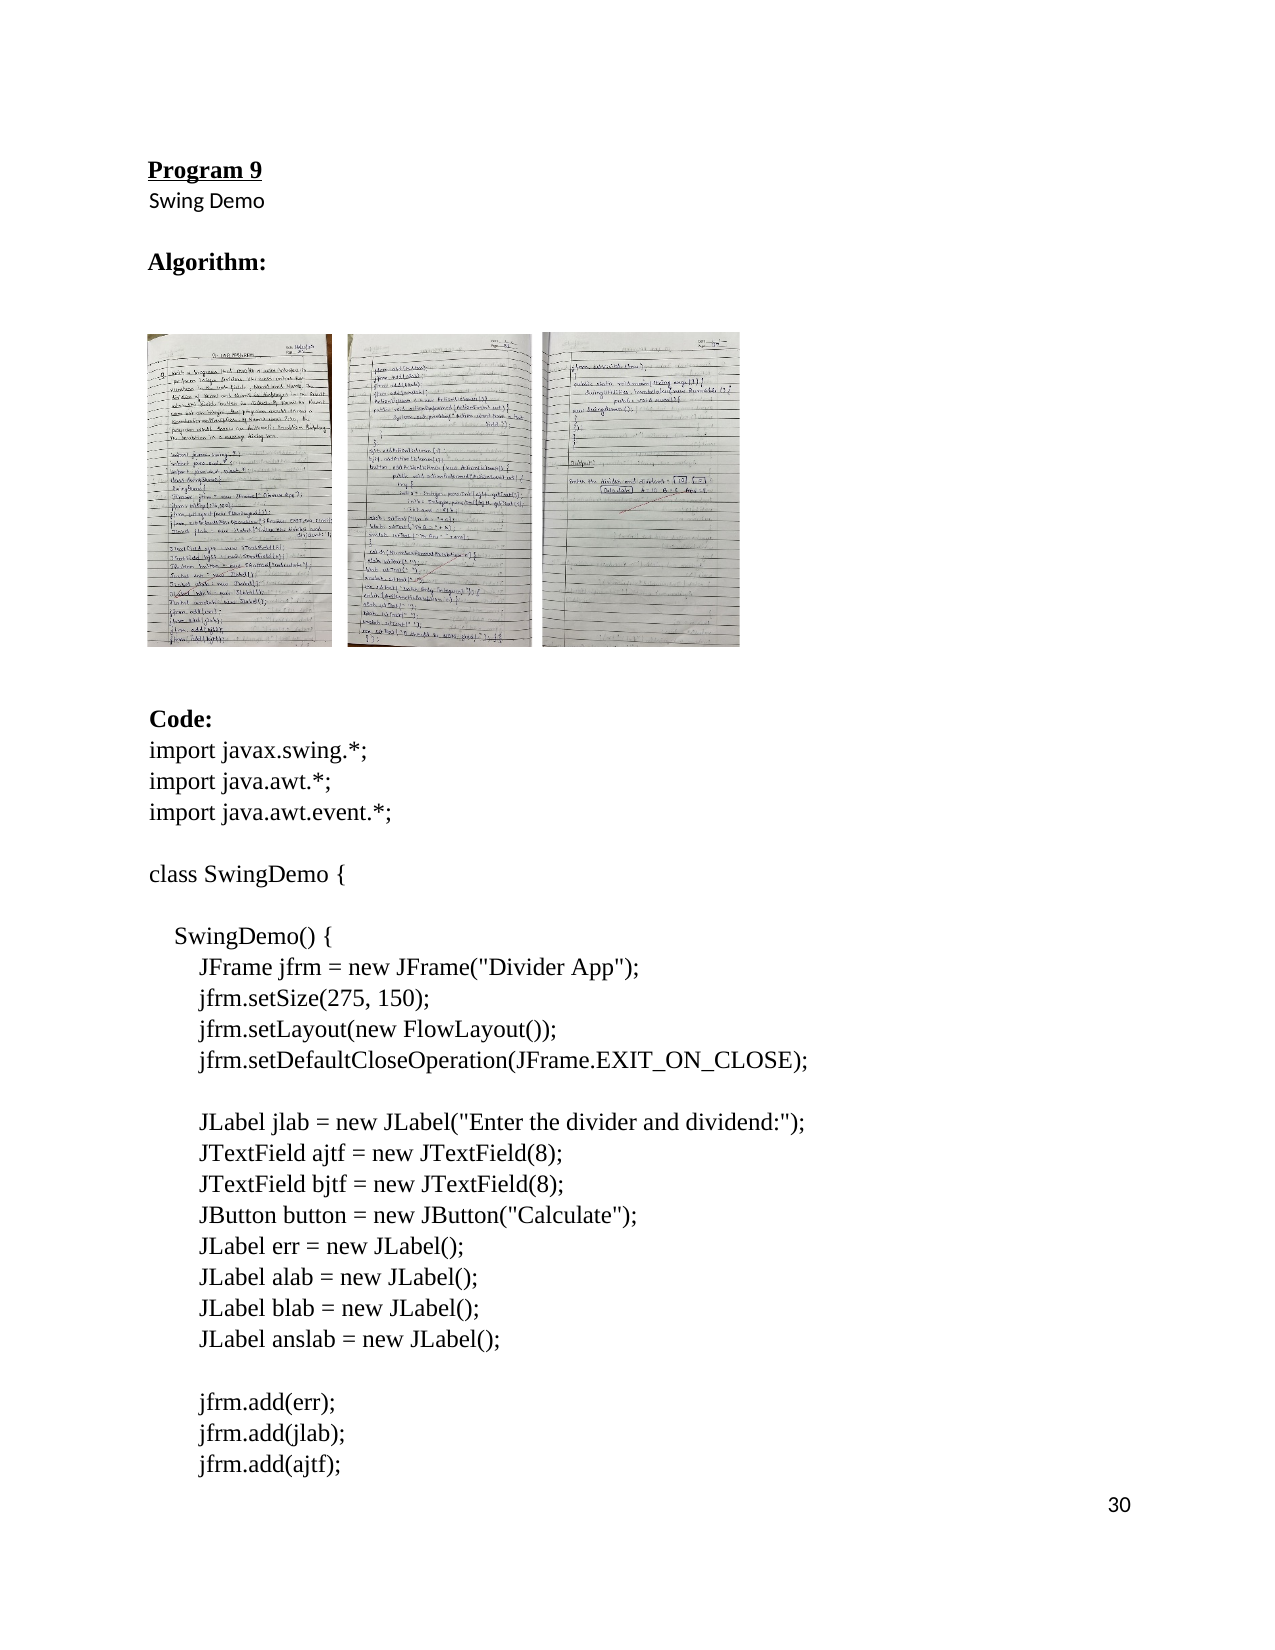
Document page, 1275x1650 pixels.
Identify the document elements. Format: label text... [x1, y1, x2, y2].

picture [347, 334, 533, 647]
text jfrm.add(jlab); [149, 1418, 1131, 1446]
text SwingDemo() { [149, 921, 1131, 950]
text Program 9 [147, 155, 1131, 184]
text Algorithm: [147, 247, 1131, 276]
text import javax.swing.*; [149, 735, 1131, 763]
text JFrame jfrm = new JFrame("Divider App"); [149, 952, 1131, 981]
picture [147, 334, 332, 647]
text JButton button = new JButton("Calculate"); [149, 1200, 1131, 1229]
text jfrm.setDefaultCloseOperation(JFrame.EXIT_ON_CLOSE); [149, 1045, 1131, 1074]
text class SwingDemo { [149, 859, 1131, 888]
text Code: [149, 704, 1131, 732]
text jfrm.setSize(275, 150); [149, 983, 1131, 1012]
text JLabel err = new JLabel(); [149, 1231, 1131, 1260]
text jfrm.add(err); [149, 1387, 1131, 1415]
text jfrm.setLayout(new FlowLayout()); [149, 1014, 1131, 1043]
picture [542, 332, 740, 647]
text JTextField bjtf = new JTextField(8); [149, 1169, 1131, 1198]
text JLabel jlab = new JLabel("Enter the divider and dividend:"); [149, 1107, 1131, 1136]
text import java.awt.event.*; [149, 797, 1131, 826]
text JTextField ajtf = new JTextField(8); [149, 1138, 1131, 1167]
text import java.awt.*; [149, 766, 1131, 794]
text jfrm.add(ajtf); [149, 1449, 1131, 1477]
text JLabel blab = new JLabel(); [149, 1293, 1131, 1322]
text JLabel anslab = new JLabel(); [149, 1324, 1131, 1353]
text Swing Demo [149, 187, 1131, 214]
text JLabel alab = new JLabel(); [149, 1262, 1131, 1291]
